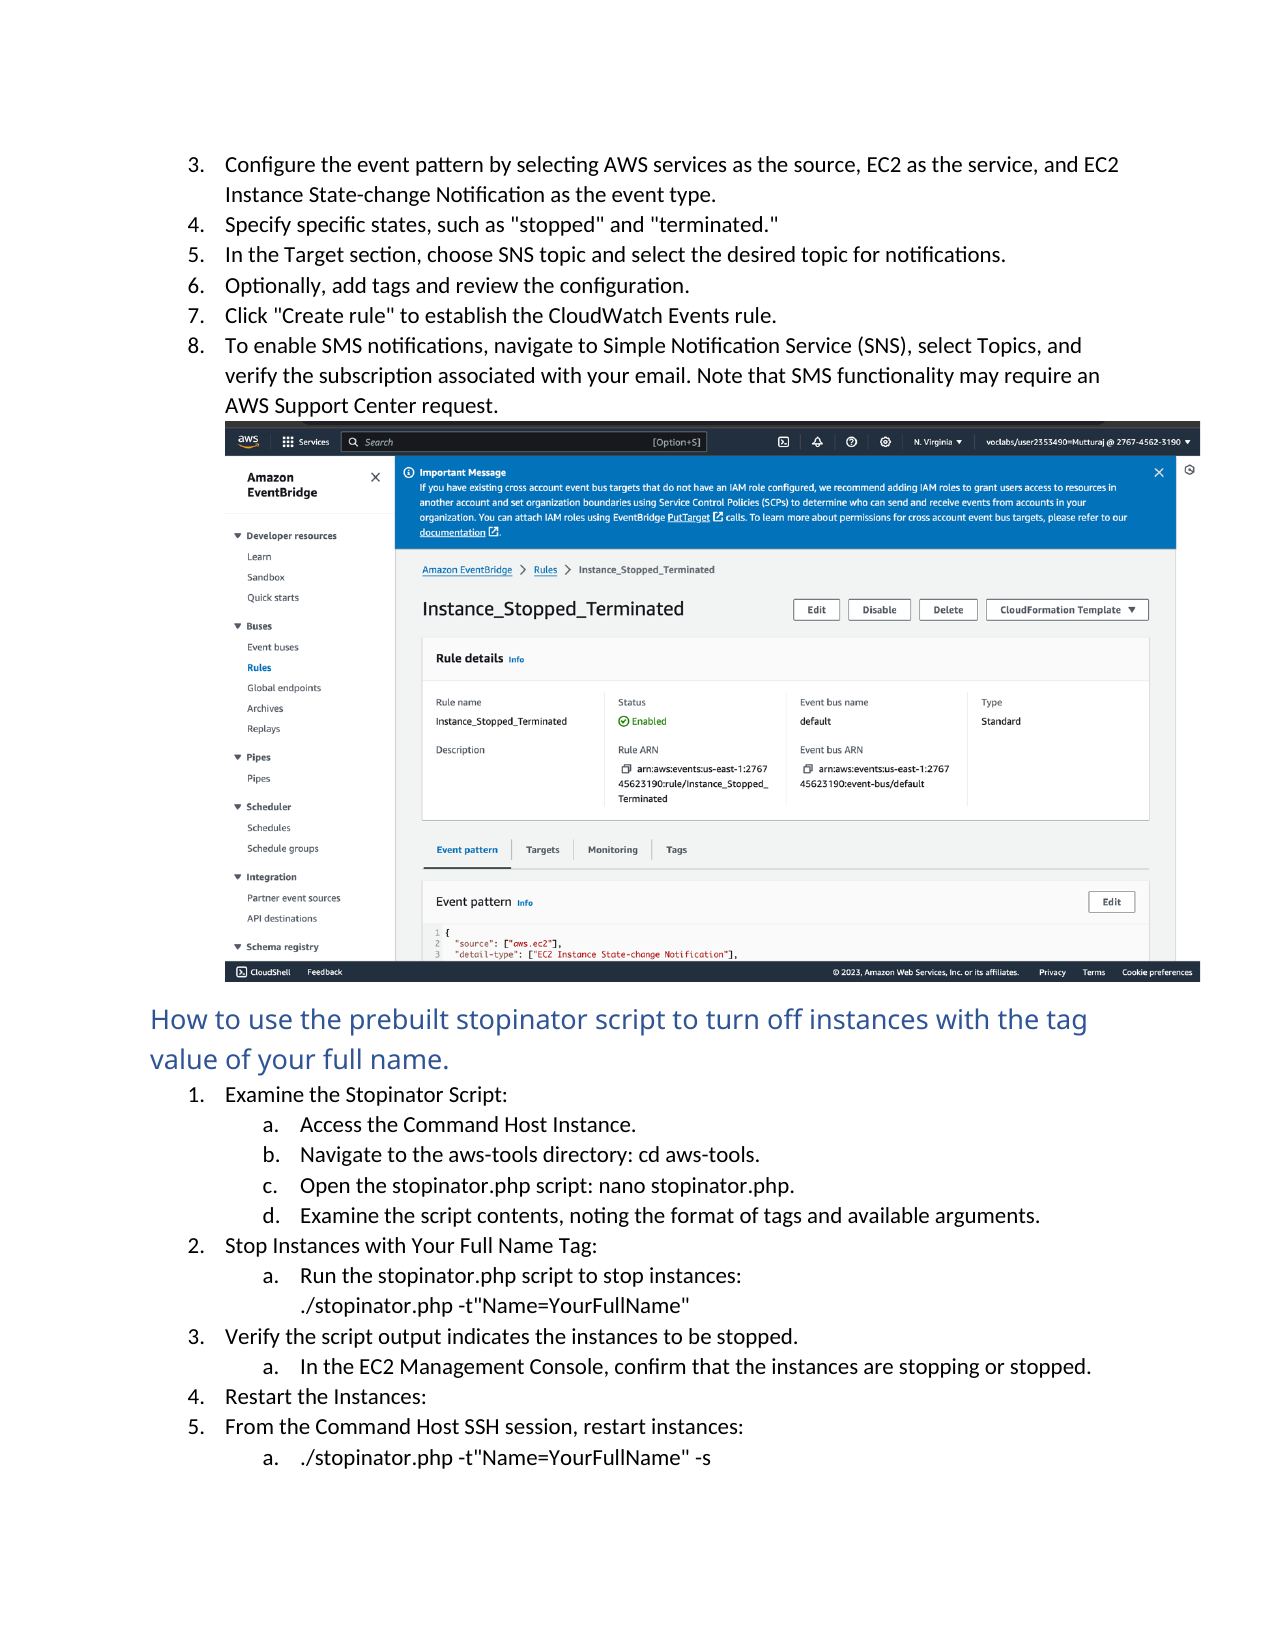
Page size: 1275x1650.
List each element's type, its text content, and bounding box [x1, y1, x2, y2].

list Open the stopinator.php script: nano stopinator.php. [262, 1171, 1125, 1199]
list Stop Instances with Your Full Name Tag: [187, 1231, 1125, 1259]
list To enable SMS notifications, navigate to Simple Notification Service (SNS), select Topics, and verify the subscription associated with your email. Note that SMS functionality may require an AWS Support Center request. [187, 331, 1125, 420]
list Restart the Instances: [187, 1382, 1125, 1410]
list ./stopinator.php -t"Name=YourFullName" -s [262, 1443, 1125, 1471]
list Verify the script output indicates the instances to be stopped. [187, 1322, 1125, 1350]
list Navigate to the aws-tools directory: cd aws-tools. [262, 1141, 1125, 1168]
list Click "Create rule" to establish the CloudWatch Events rule. [187, 301, 1125, 329]
list Access the Command Host Instance. [262, 1110, 1125, 1138]
list Examine the script contents, noting the format of tags and available arguments. [262, 1201, 1125, 1229]
list In the Target section, choose SNS topic and select the desired topic for notifications. [187, 241, 1125, 269]
list ./stopinator.php -t"Name=YourFullName" [300, 1292, 1125, 1319]
list Optionally, add tags and review the configuration. [187, 271, 1125, 299]
picture [225, 421, 1200, 982]
list Configure the event pattern by selecting AWS services as the source, EC2 as the service, and EC2 Instance State-change Notification as the event type. [187, 150, 1125, 208]
subtitle How to use the prebuilt stopinator script to turn off instances with the tag value of your full name. [150, 1001, 1125, 1077]
list Run the stopinator.php script to stop instances: [262, 1261, 1125, 1289]
list In the EC2 Management Console, confirm that the instances are stopping or stopped. [262, 1352, 1125, 1380]
list Examine the Stopinator Script: [187, 1080, 1125, 1108]
list Specify specific states, such as "stopped" and "terminated." [187, 210, 1125, 238]
list From the Command Host SSH session, restart instances: [187, 1412, 1125, 1440]
